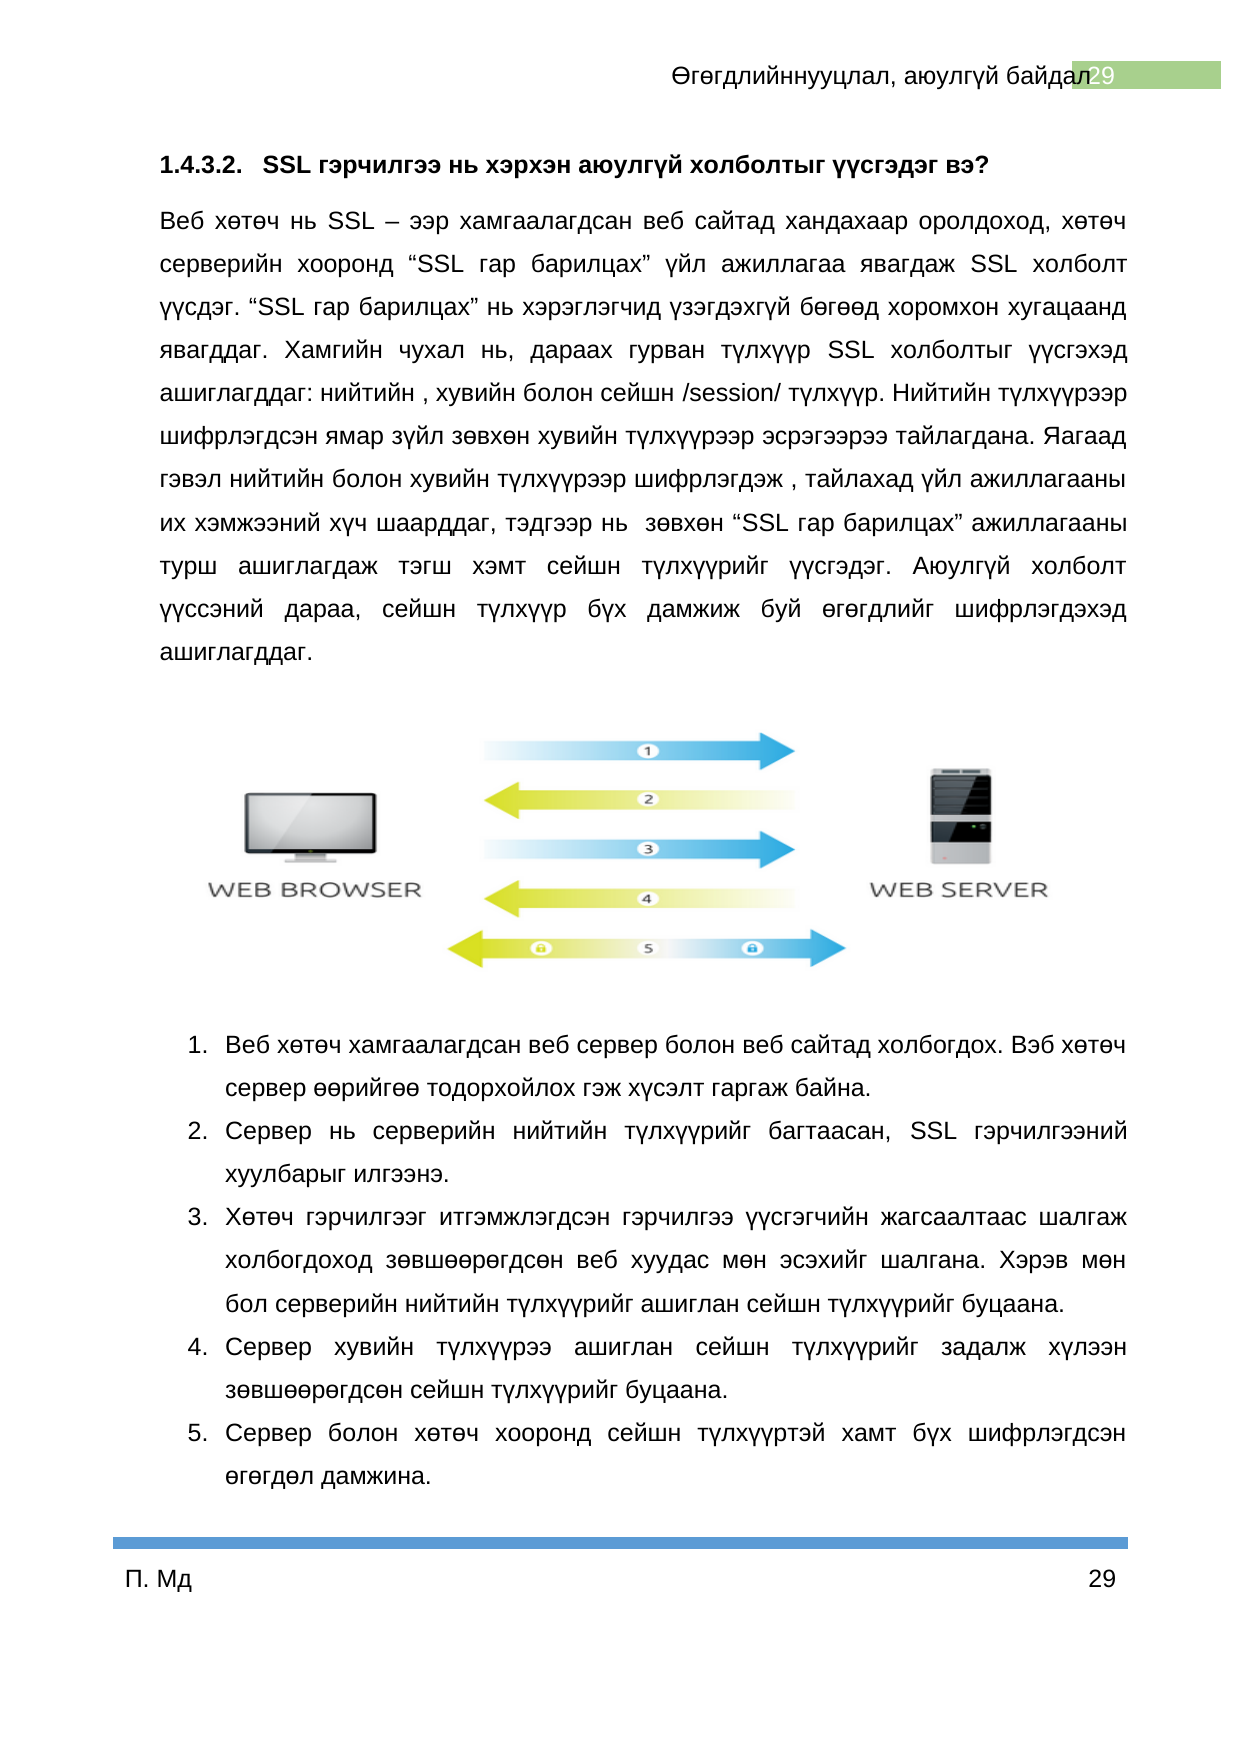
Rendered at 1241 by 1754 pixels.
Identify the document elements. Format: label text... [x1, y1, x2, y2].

list Сервер нь серверийн нийтийн түлхүүрийг багтаасан, SSL гэрчилгээний хуулбарыг илгээнэ. [187, 1116, 1128, 1188]
list SSL гэрчилгээ нь хэрхэн аюулгүй холболтыг үүсгэдэг вэ? [159, 150, 1128, 179]
list Веб хөтөч хамгаалагдсан веб сервер болон веб сайтад холбогдох. Вэб хөтөч сервер өөрийгөө тодорхойлох гэж хүсэлт гаргаж байна. [187, 1030, 1128, 1102]
list Сервер болон хөтөч хооронд сейшн түлхүүртэй хамт бүх шифрлэгдсэн өгөгдөл дамжина. [187, 1418, 1128, 1490]
text Веб хөтөч нь SSL – ээр хамгаалагдсан веб сайтад хандахаар оролдоход, хөтөч серверийн хооронд “SSL гар барилцах” үйл ажиллагаа явагдаж SSL холболт үүсдэг. “SSL гар барилцах” нь хэрэглэгчид үзэгдэхгүй бөгөөд хоромхон хугацаанд явагддаг. Хамгийн чухал нь, дараах гурван түлхүүр SSL холболтыг үүсгэхэд ашиглагддаг: нийтийн , хувийн болон сейшн /session/ түлхүүр. Нийтийн түлхүүрээр шифрлэгдсэн ямар зүйл зөвхөн хувийн түлхүүрээр эсрэгээрээ тайлагдана. Яагаад гэвэл нийтийн болон хувийн түлхүүрээр шифрлэгдэж , тайлахад үйл ажиллагааны их хэмжээний хүч шаарддаг, тэдгээр нь зөвхөн “SSL гар барилцах” ажиллагааны турш ашиглагдаж тэгш хэмт сейшн түлхүүрийг үүсгэдэг. Аюулгүй холболт үүссэний дараа, сейшн түлхүүр бүх дамжиж буй өгөгдлийг шифрлэгдэхэд ашиглагддаг. [159, 206, 1128, 666]
picture [187, 700, 1077, 995]
list Сервер хувийн түлхүүрээ ашиглан сейшн түлхүүрийг задалж хүлээн зөвшөөрөгдсөн сейшн түлхүүрийг буцаана. [187, 1332, 1128, 1404]
list Хөтөч гэрчилгээг итгэмжлэгдсэн гэрчилгээ үүсгэгчийн жагсаалтаас шалгаж холбогдоход зөвшөөрөгдсөн веб хуудас мөн эсэхийг шалгана. Хэрэв мөн бол серверийн нийтийн түлхүүрийг ашиглан сейшн түлхүүрийг буцаана. [187, 1202, 1128, 1317]
